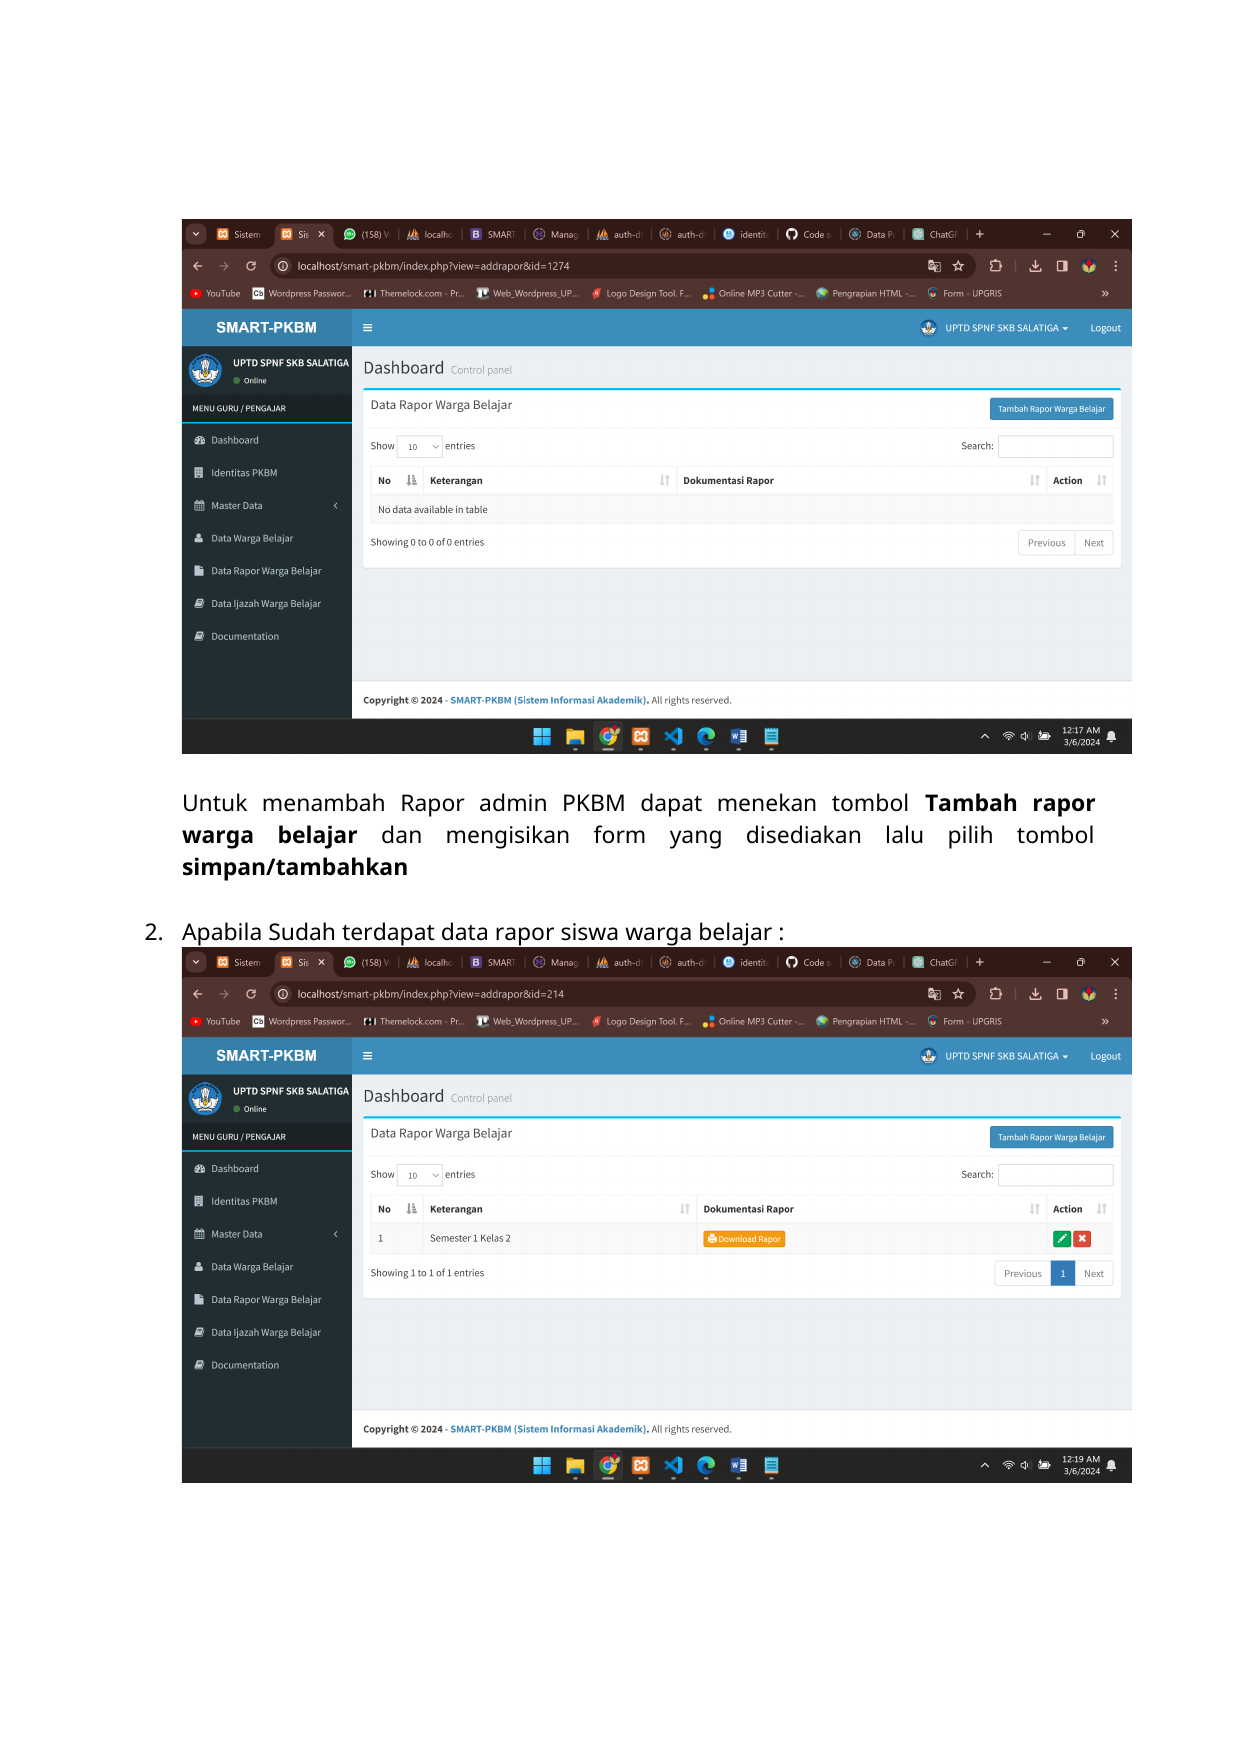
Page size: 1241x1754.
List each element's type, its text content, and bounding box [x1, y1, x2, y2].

picture [181, 219, 1132, 754]
list Apabila Sudah terdapat data rapor siswa warga belajar : [144, 916, 1096, 947]
list Untuk menambah Rapor admin PKBM dapat menekan tombol Tambah rapor warga belajar dan mengisikan form yang disediakan lalu pilih tombol simpan/tambahkan [182, 787, 1096, 883]
picture [181, 947, 1132, 1483]
